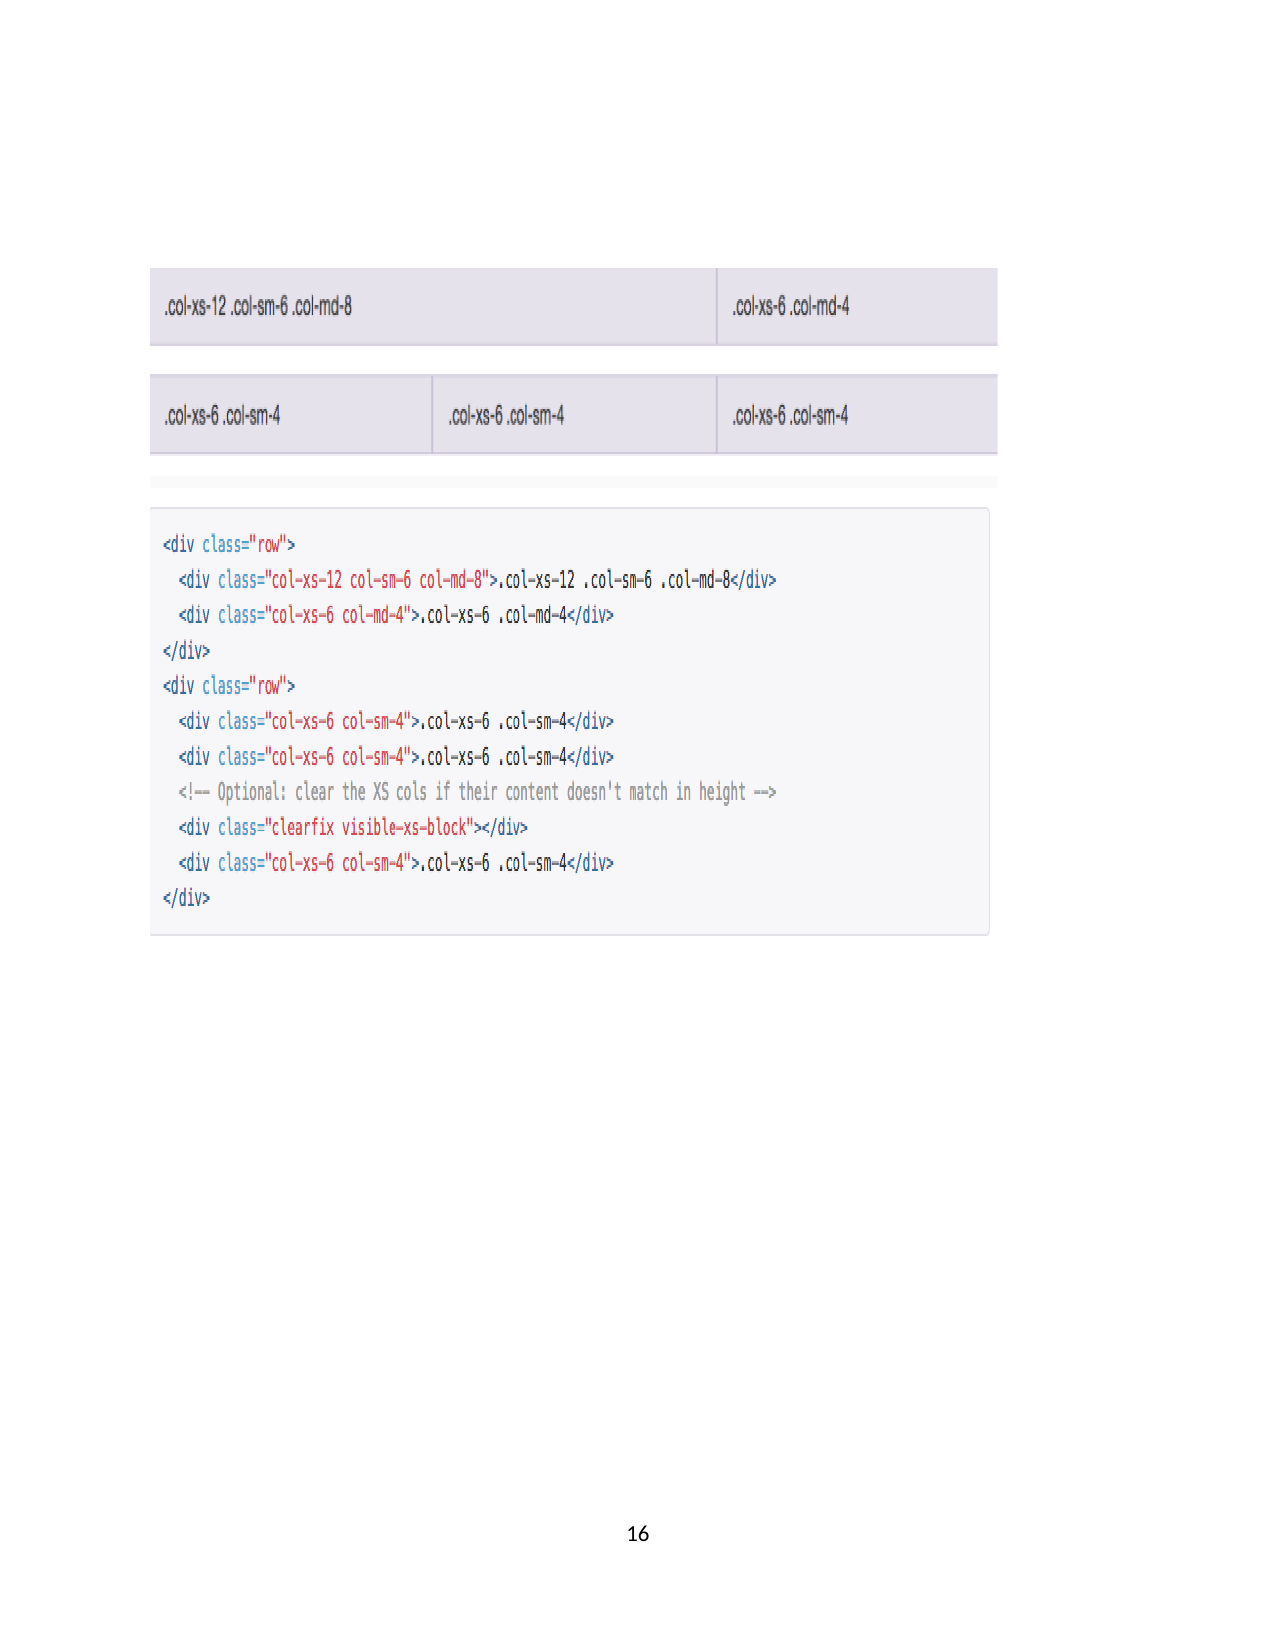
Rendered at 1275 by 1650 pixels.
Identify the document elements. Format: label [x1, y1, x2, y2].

picture [150, 268, 998, 944]
